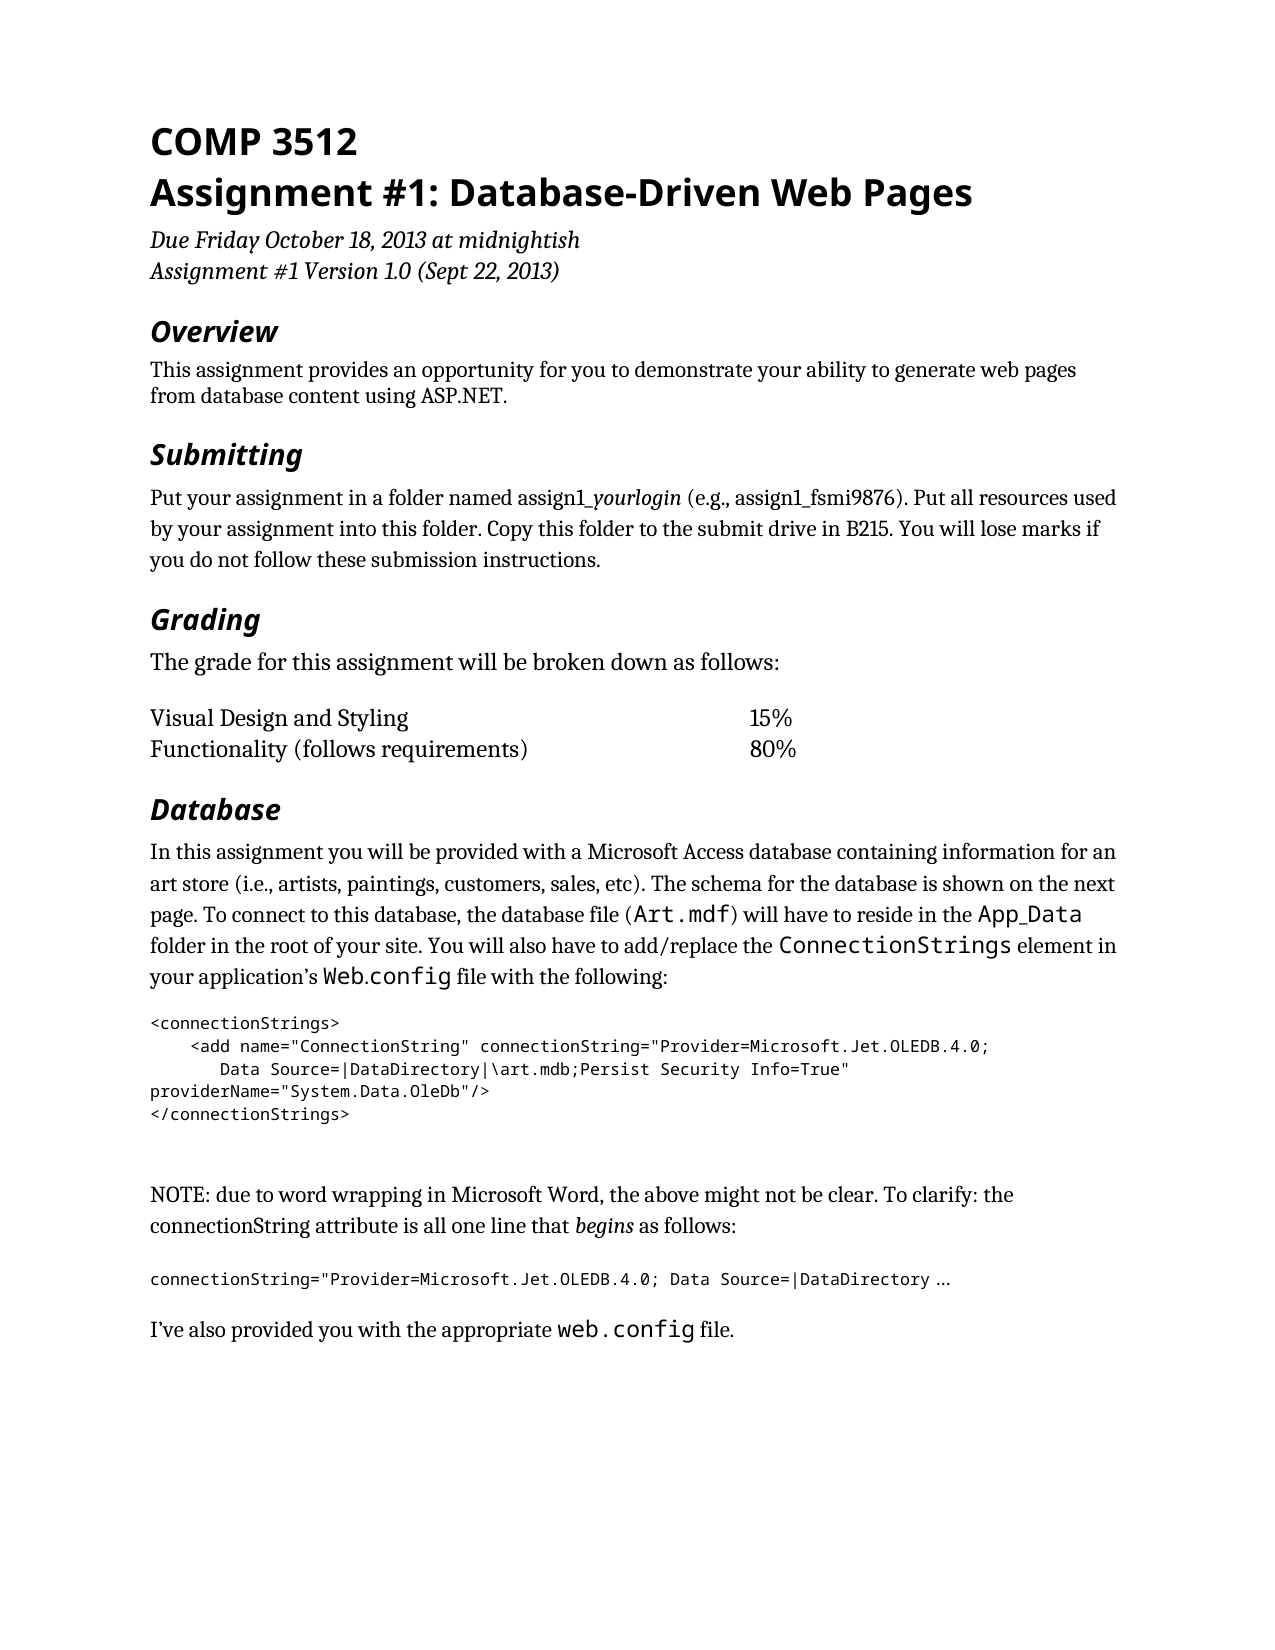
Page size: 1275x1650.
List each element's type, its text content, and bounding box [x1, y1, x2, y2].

text I’ve also provided you with the appropriate web.config file. [150, 1313, 1125, 1344]
text Functionality (follows requirements) 80% [150, 733, 1125, 764]
text </connectionStrings> [150, 1103, 1125, 1125]
text This assignment provides an opportunity for you to demonstrate your ability to generate web pages from database content using ASP.NET. [150, 357, 1125, 409]
subtitle Overview [150, 311, 1125, 351]
subtitle Grading [150, 599, 1125, 639]
text Put your assignment in a folder named assign1_yourlogin (e.g., assign1_fsmi9876). Put all resources used by your assignment into this folder. Copy this folder to the submit drive in B215. You will lose marks if you do not follow these submission instructions. [150, 480, 1125, 574]
text The grade for this assignment will be broken down as follows: [150, 645, 1125, 676]
text NOTE: due to word wrapping in Microsoft Word, the above might not be clear. To clarify: the connectionString attribute is all one line that begins as follows: [150, 1177, 1125, 1240]
text <connectionStrings> [150, 1012, 1125, 1034]
subtitle COMP 3512 Assignment #1: Database-Driven Web Pages [150, 115, 1125, 217]
text connectionString="Provider=Microsoft.Jet.OLEDB.4.0; Data Source=|DataDirectory … [150, 1261, 1125, 1292]
subtitle Due Friday October 18, 2013 at midnightish Assignment #1 Version 1.0 (Sept 22, 2013) [150, 223, 1125, 286]
subtitle Submitting [150, 434, 1125, 474]
text Visual Design and Styling 15% [150, 701, 1125, 733]
text <add name="ConnectionString" connectionString="Provider=Microsoft.Jet.OLEDB.4.0; Data Source=|DataDirectory|\art.mdb;Persist Security Info=True" providerName="System.Data.OleDb"/> [150, 1034, 1125, 1103]
subtitle Database [150, 789, 1125, 828]
text In this assignment you will be provided with a Microsoft Access database containing information for an art store (i.e., artists, paintings, customers, sales, etc). The schema for the database is shown on the next page. To connect to this database, the database file (Art.mdf) will have to reside in the App_Data folder in the root of your site. You will also have to add/replace the ConnectionStrings element in your application’s Web.config file with the following: [150, 835, 1125, 991]
